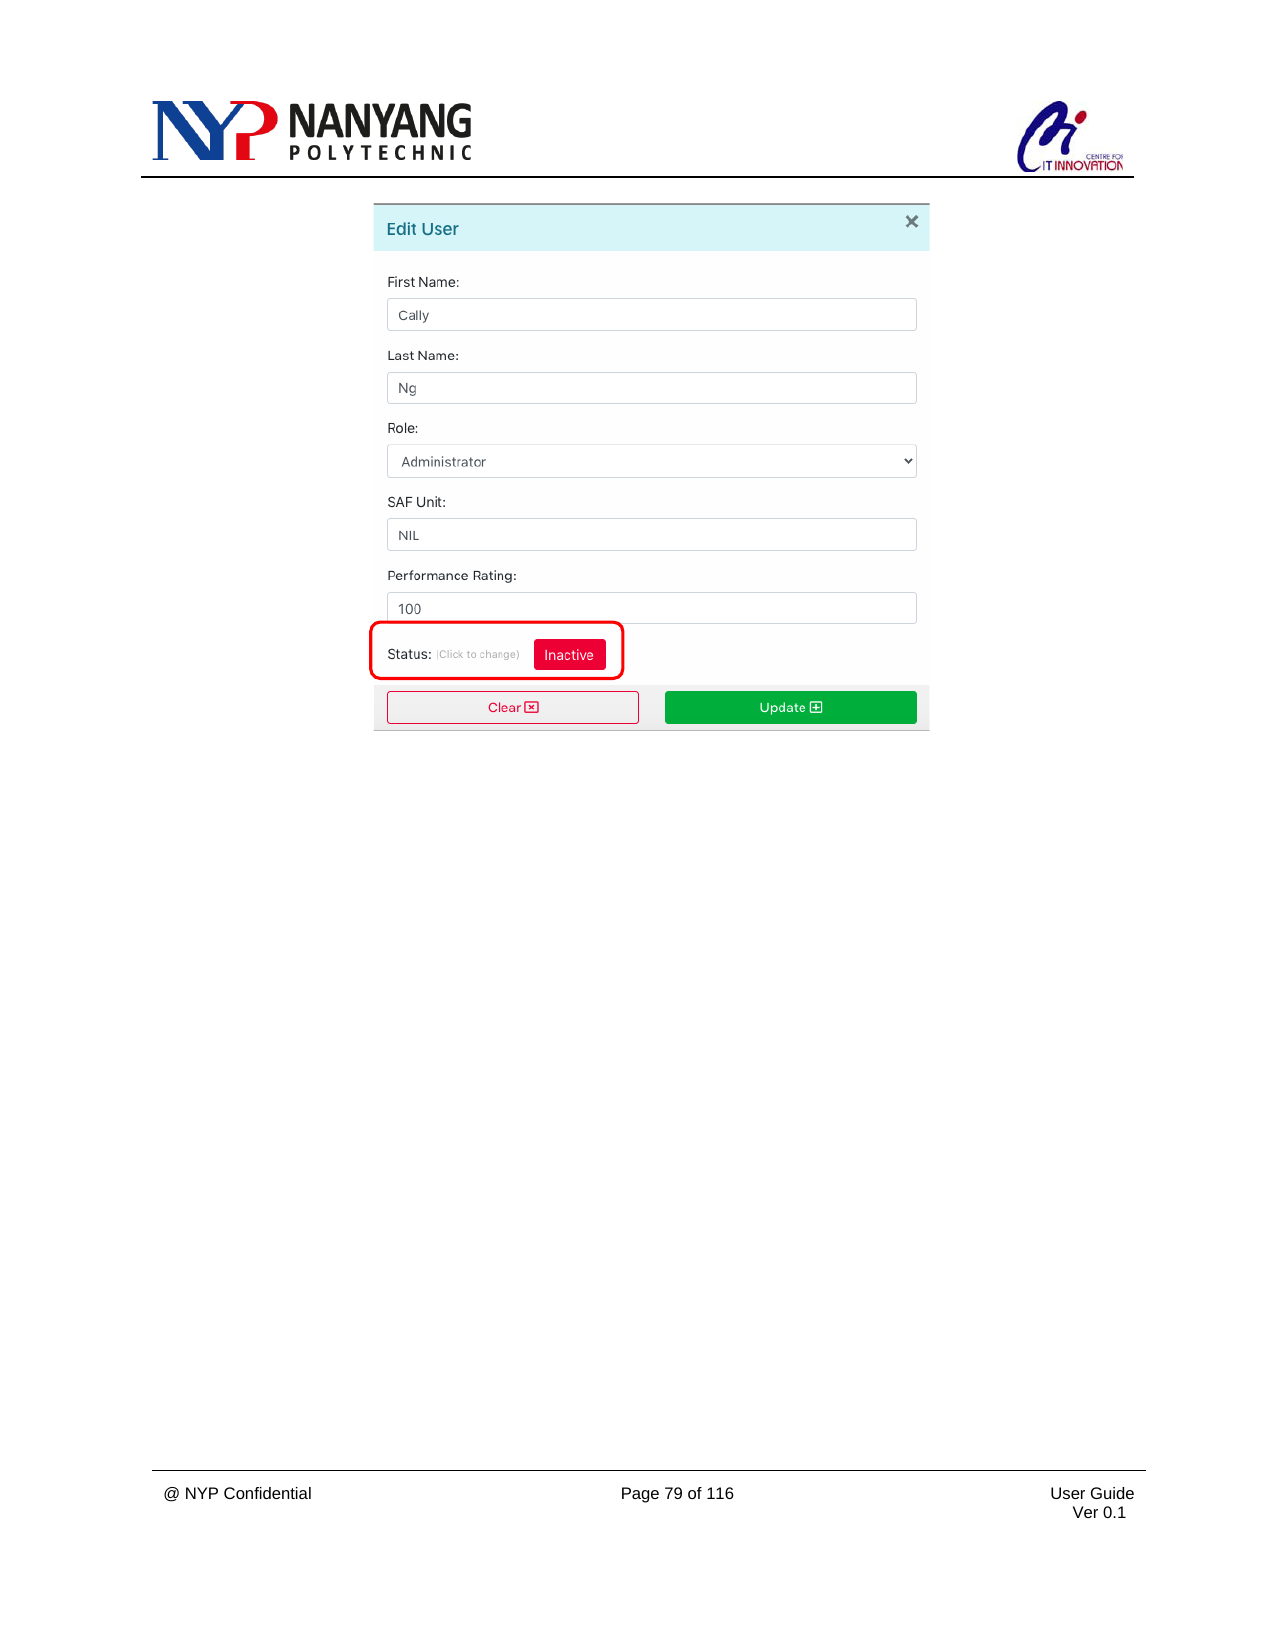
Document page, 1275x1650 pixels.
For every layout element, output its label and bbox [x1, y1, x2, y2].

picture [373, 203, 930, 731]
picture [152, 101, 471, 160]
picture [373, 624, 621, 676]
